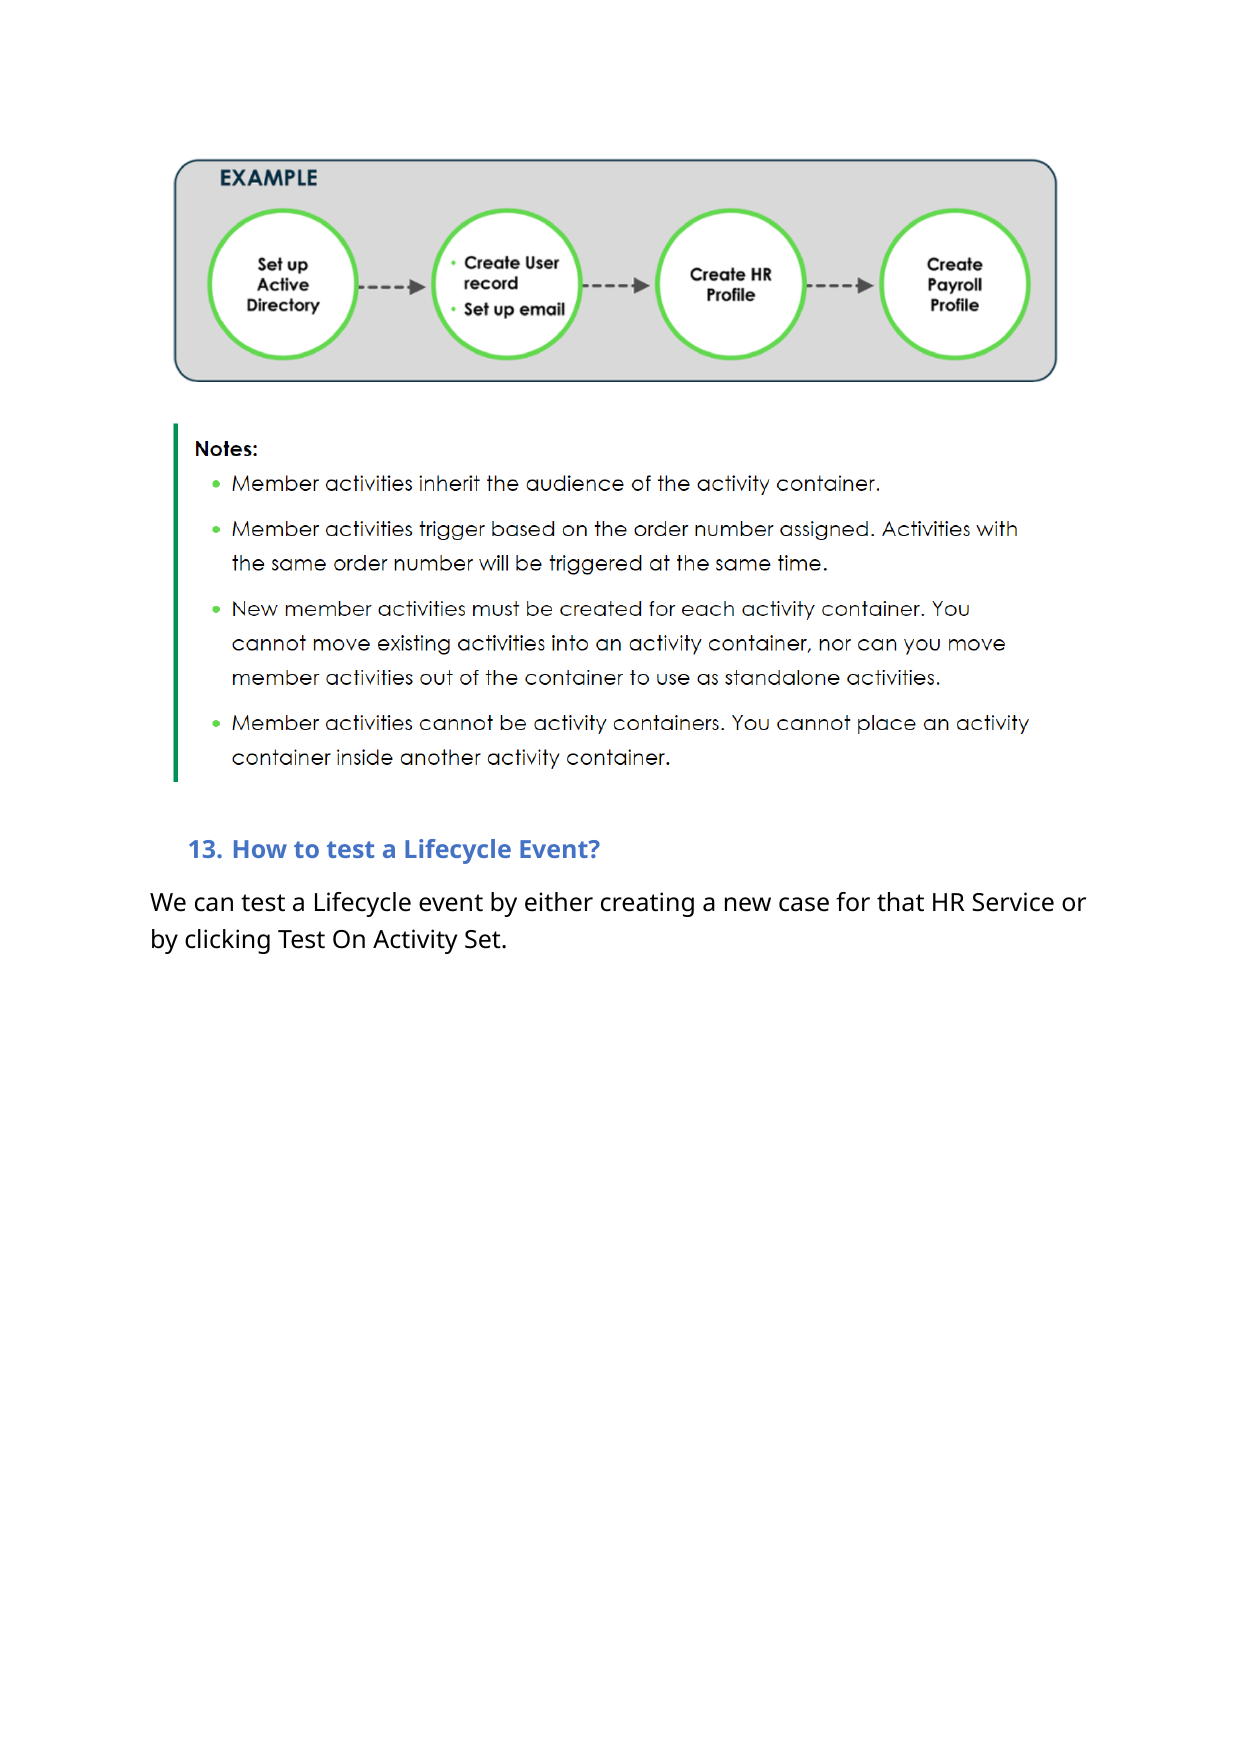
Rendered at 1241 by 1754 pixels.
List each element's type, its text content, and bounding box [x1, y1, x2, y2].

picture [150, 150, 1091, 390]
list How to test a Lifecycle Event? [187, 831, 1090, 866]
text We can test a Lifecycle event by either creating a new case for that HR Service or by clicking Test On Activity Set. [150, 885, 1090, 956]
picture [150, 408, 1091, 813]
